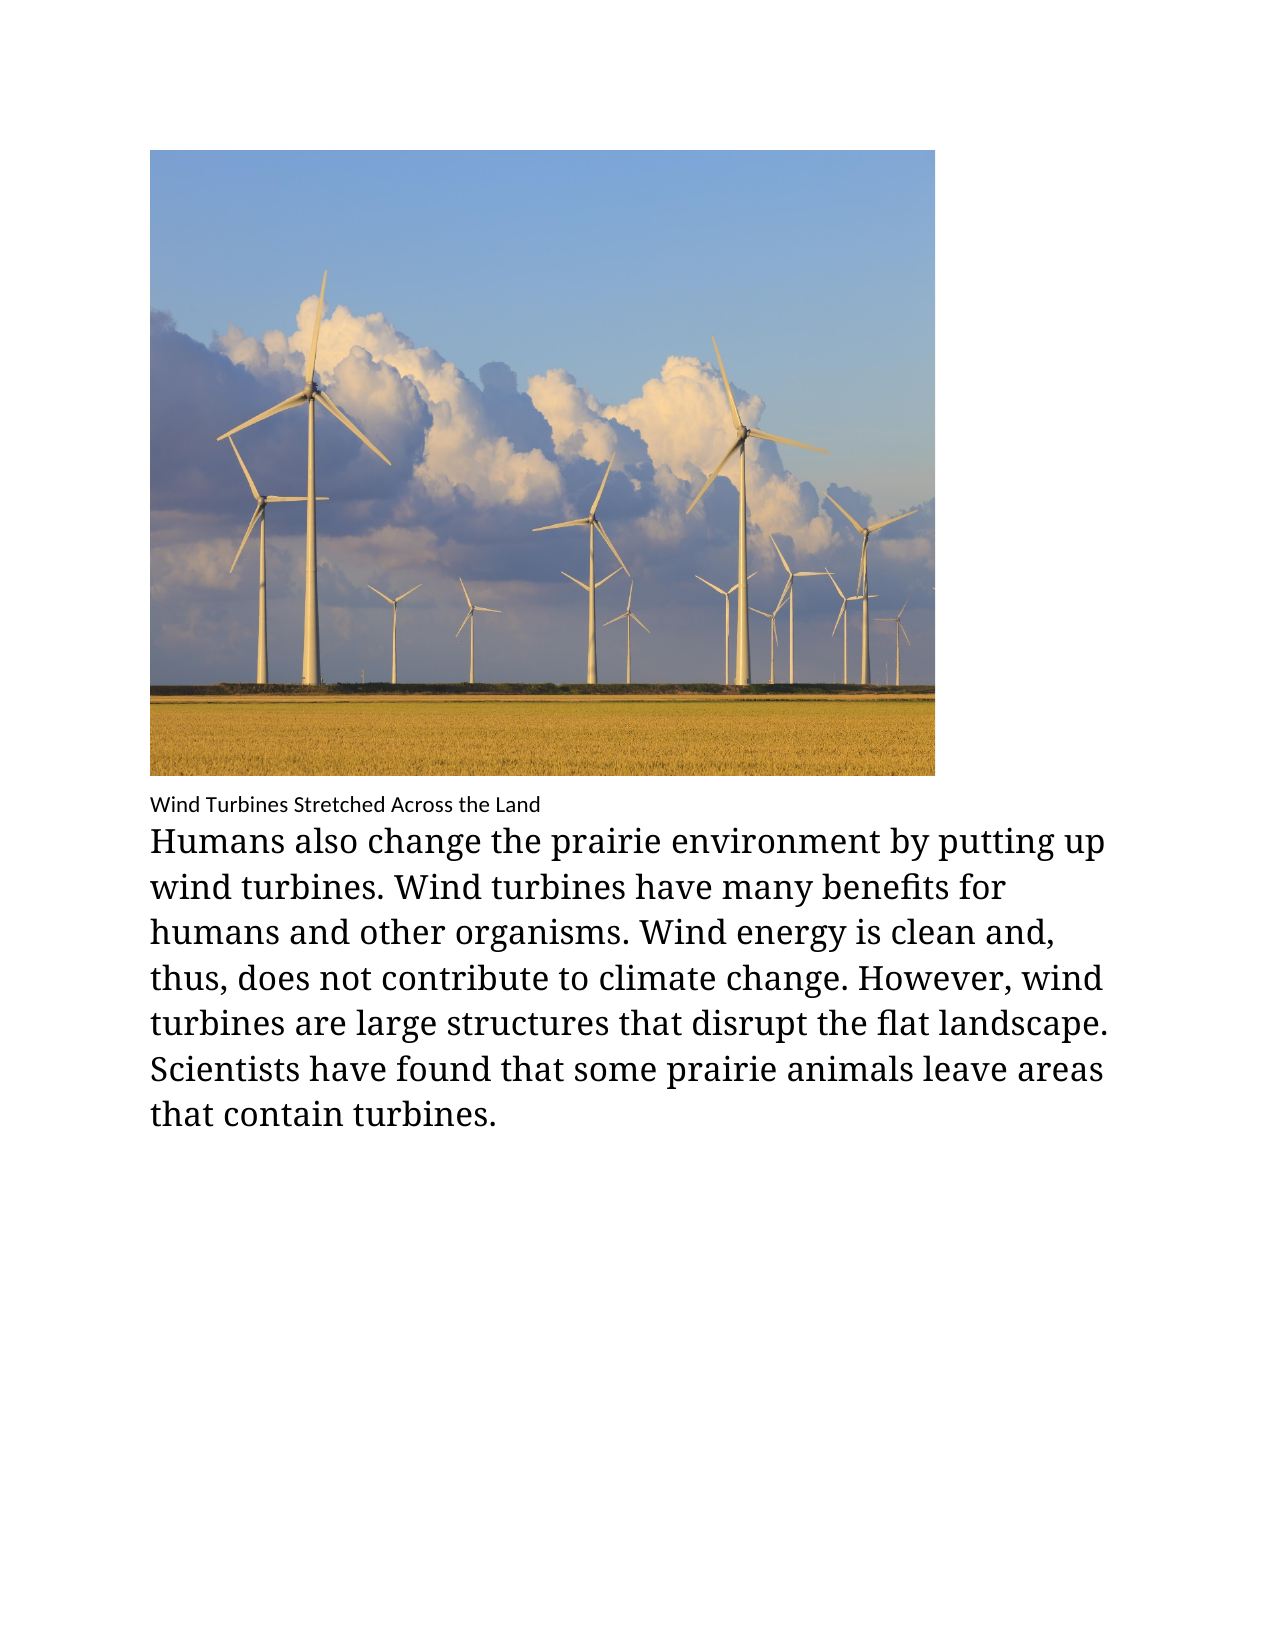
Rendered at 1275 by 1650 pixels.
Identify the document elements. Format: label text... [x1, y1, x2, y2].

text Wind Turbines Stretched Across the Land [150, 776, 1125, 818]
text Humans also change the prairie environment by putting up wind turbines. Wind turbines have many benefits for humans and other organisms. Wind energy is clean and, thus, does not contribute to climate change. However, wind turbines are large structures that disrupt the flat landscape. Scientists have found that some prairie animals leave areas that contain turbines. [150, 818, 1125, 1136]
picture [150, 150, 936, 776]
